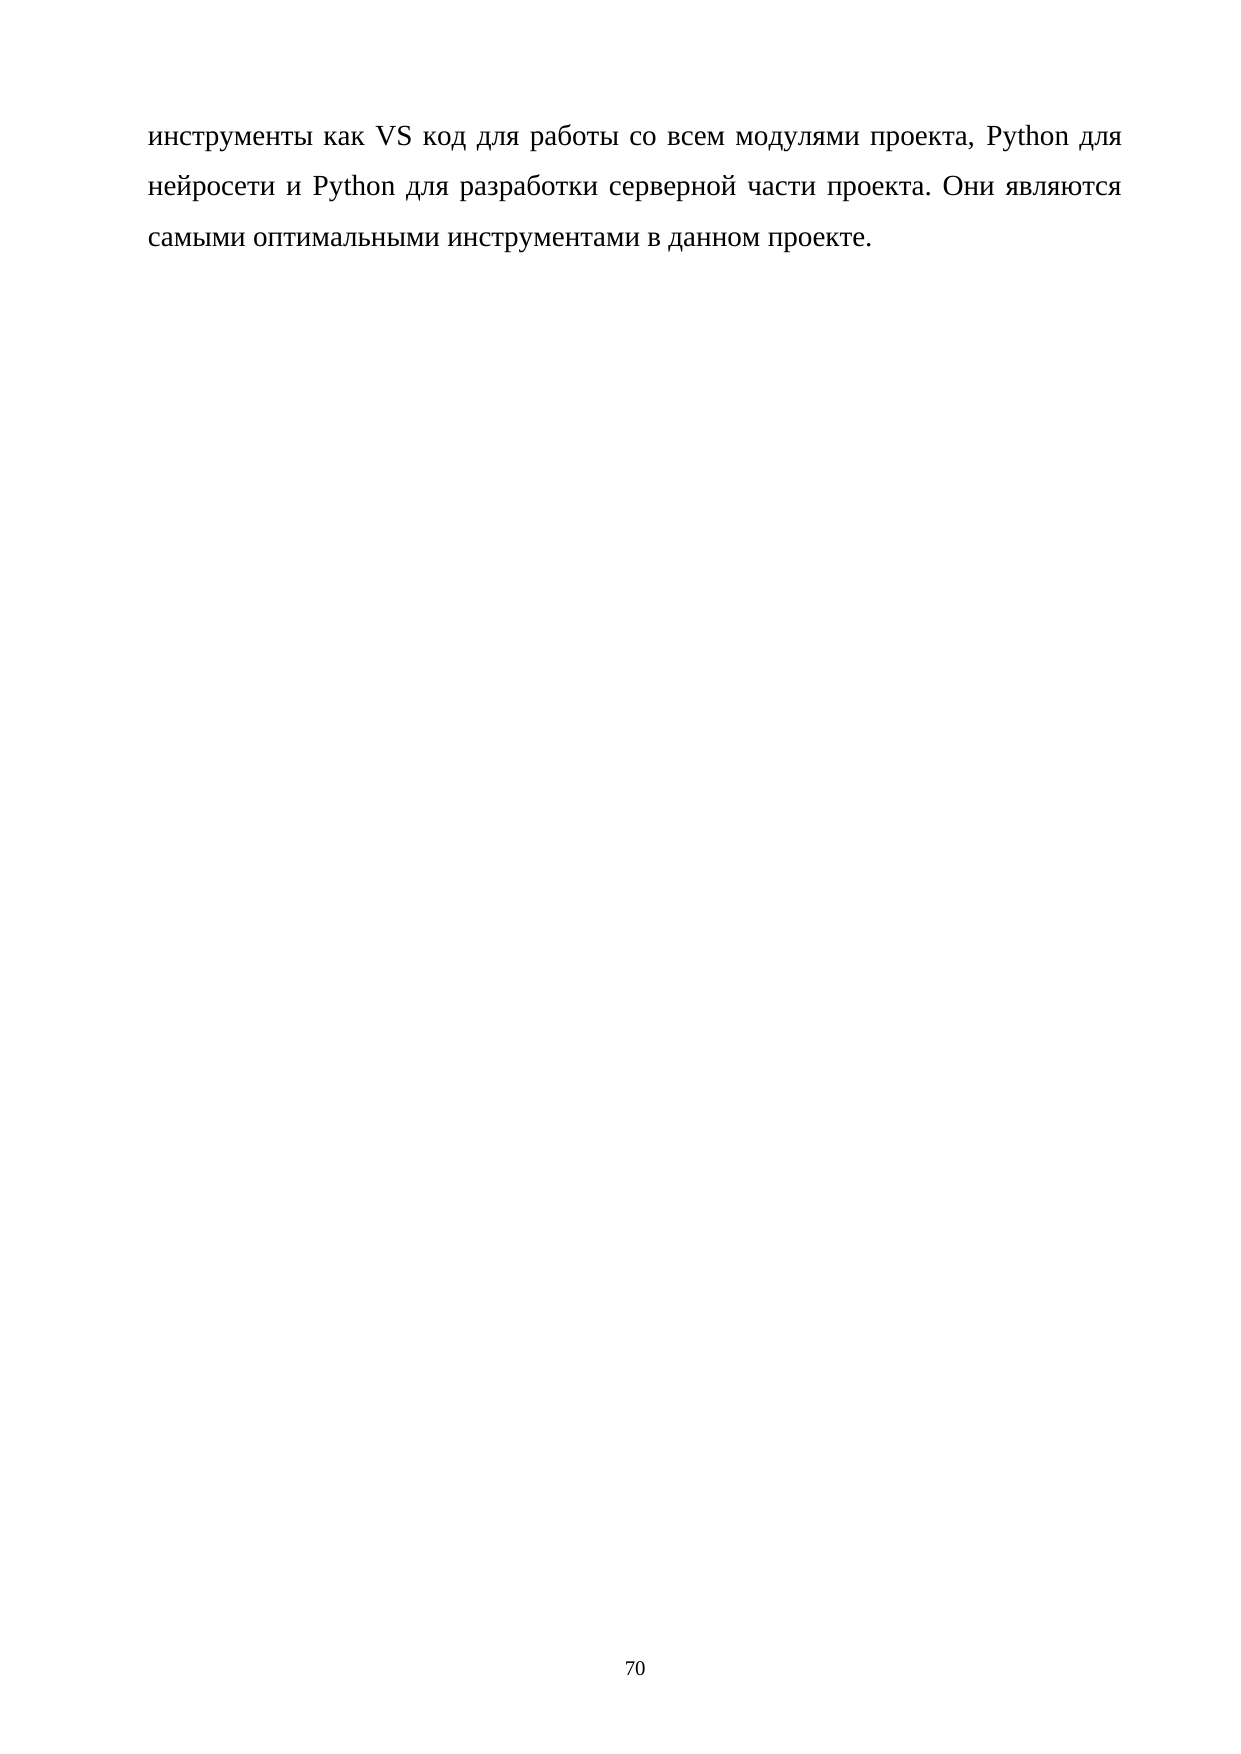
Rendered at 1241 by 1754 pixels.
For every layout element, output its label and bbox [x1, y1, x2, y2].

text [148, 118, 1122, 252]
